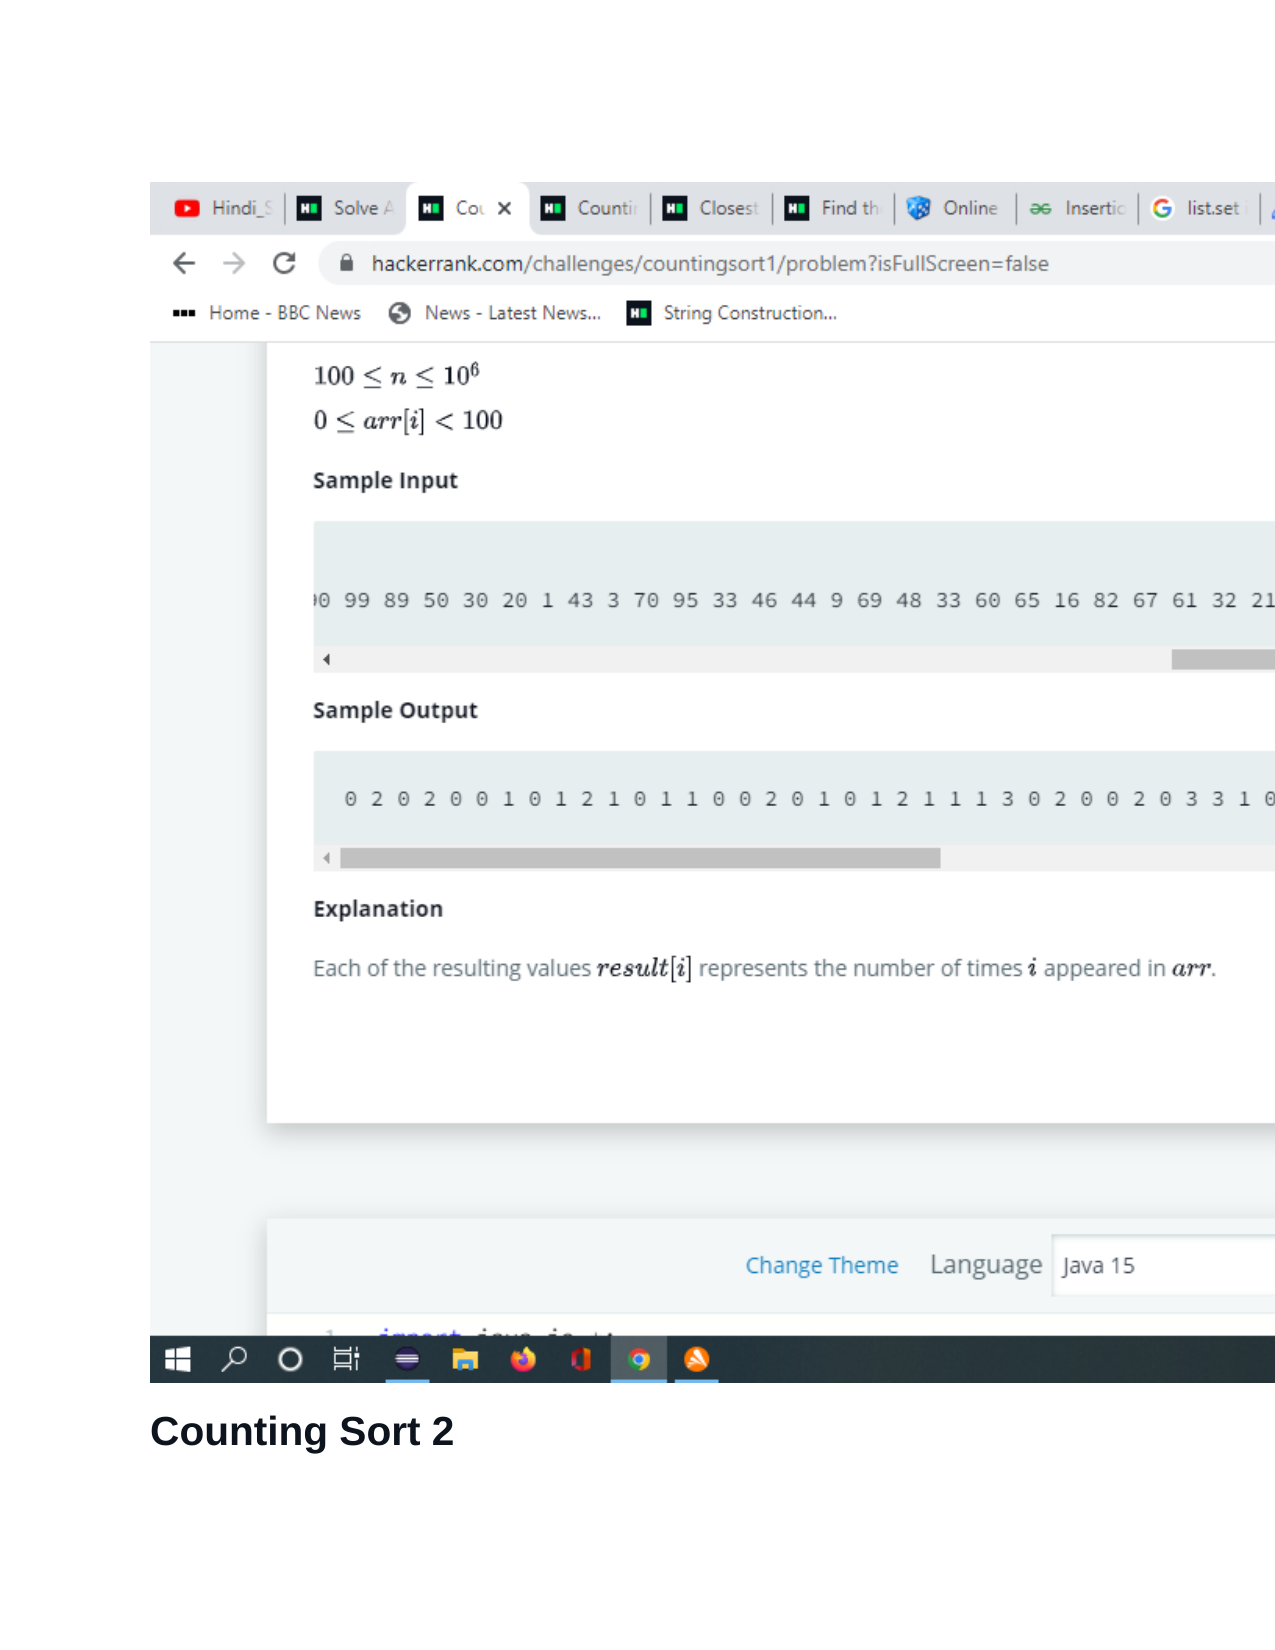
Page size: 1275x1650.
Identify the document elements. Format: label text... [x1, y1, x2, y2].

subtitle Counting Sort 2 [150, 1407, 1125, 1454]
picture [150, 182, 1275, 1383]
